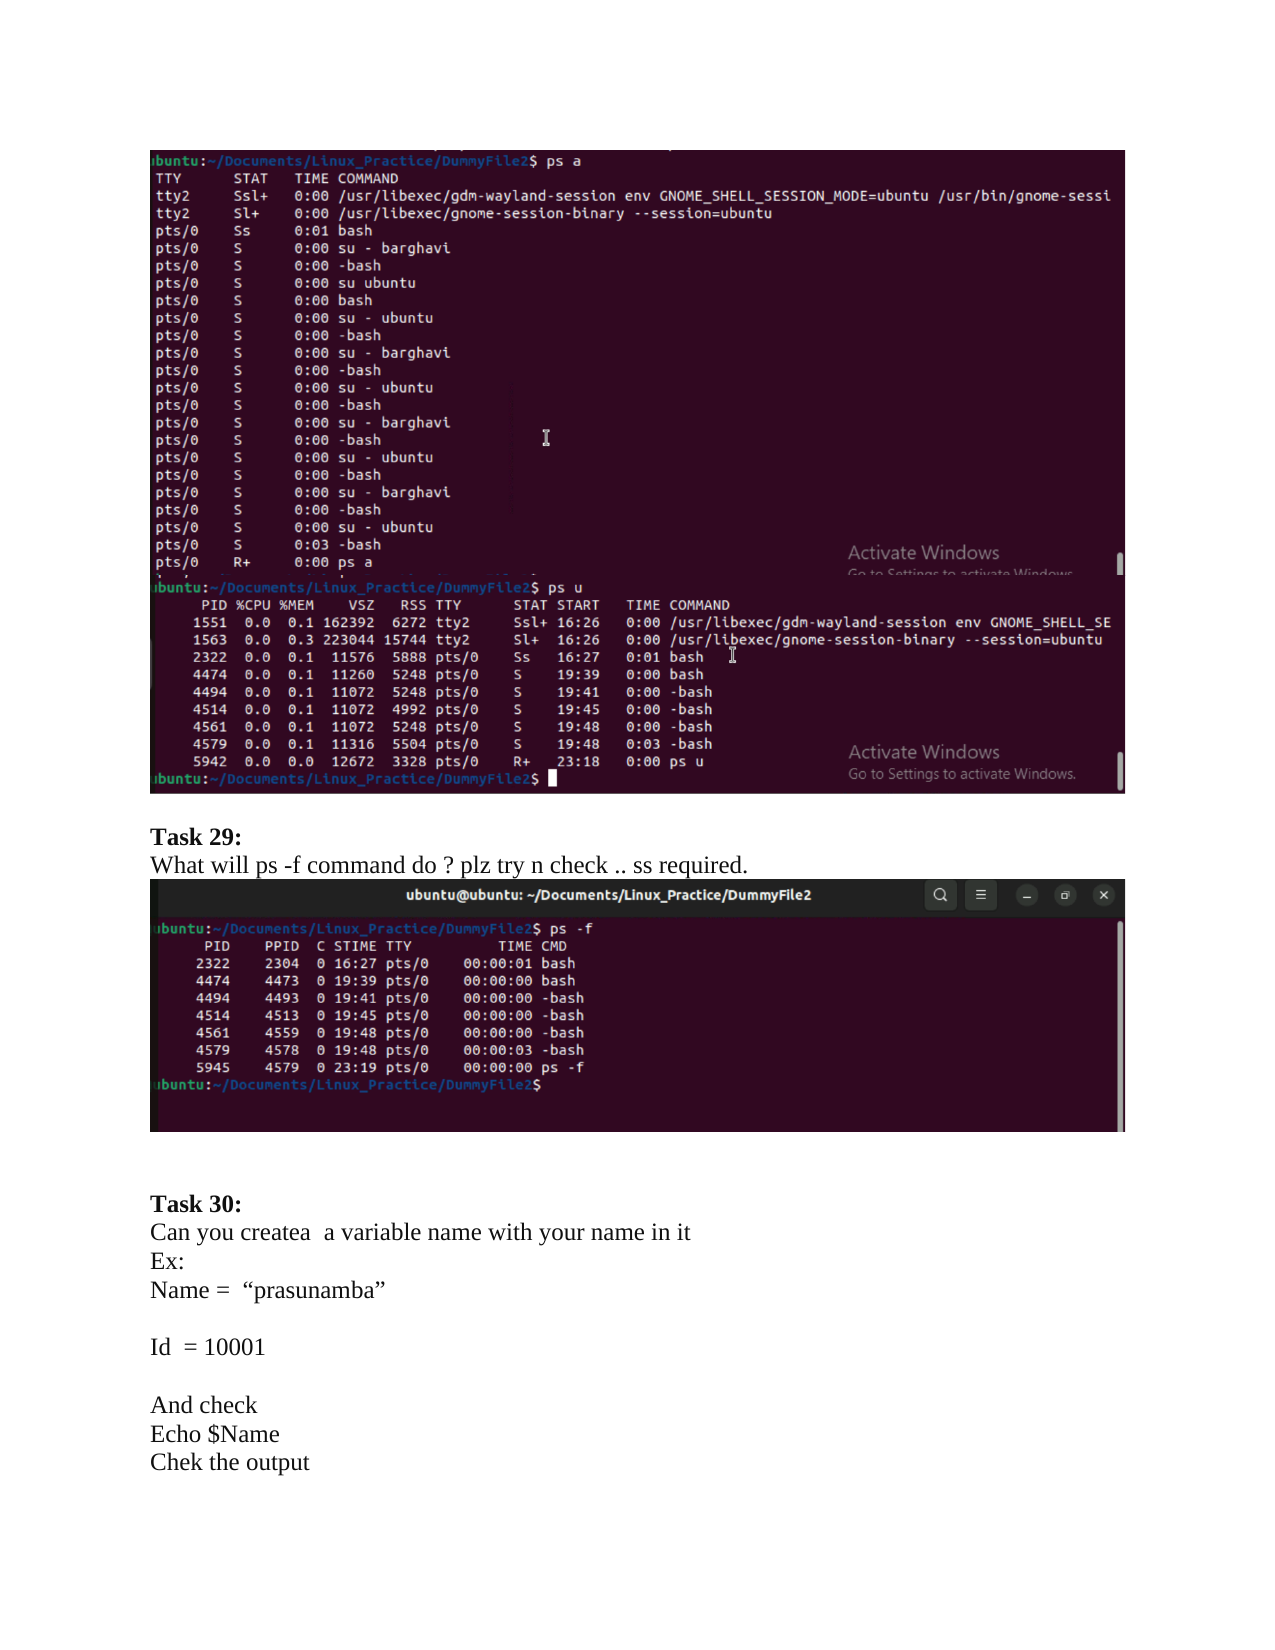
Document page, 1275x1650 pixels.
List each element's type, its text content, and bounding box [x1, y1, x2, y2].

text Task 29: [150, 822, 1125, 851]
text Echo $Name [150, 1419, 1125, 1447]
text Can you createa a variable name with your name in it [150, 1217, 1125, 1246]
text Chek the output [150, 1447, 1125, 1476]
text Ex: [150, 1246, 1125, 1275]
picture [150, 150, 1125, 794]
text And check [150, 1390, 1125, 1419]
text Id = 10001 [150, 1332, 1125, 1361]
text What will ps -f command do ? plz try n check .. ss required. [150, 851, 1125, 879]
text Name = “prasunamba” [150, 1275, 1125, 1304]
picture [150, 879, 1125, 1132]
text Task 30: [150, 1189, 1125, 1217]
